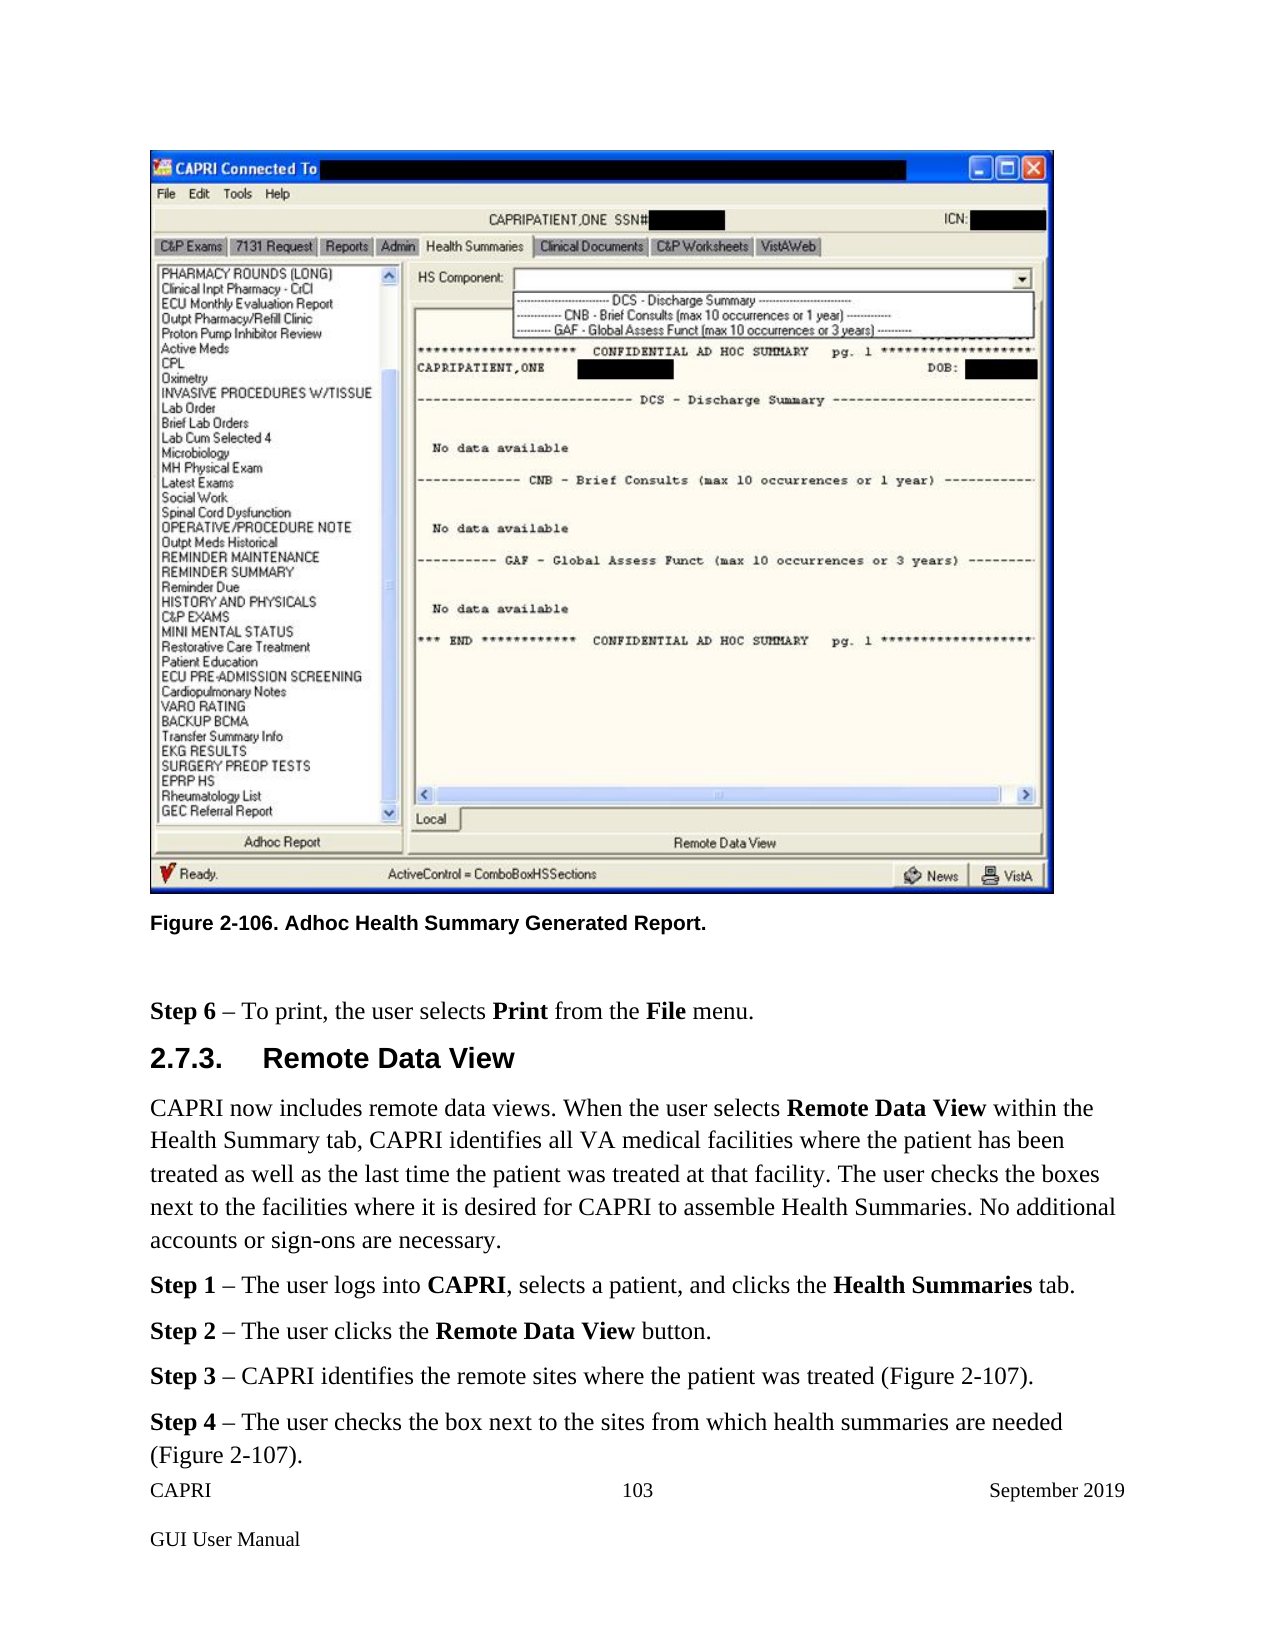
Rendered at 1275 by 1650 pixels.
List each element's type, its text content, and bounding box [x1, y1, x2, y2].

text Step 6 – To print, the user selects Print from the File menu. [150, 996, 1125, 1025]
subtitle Remote Data View [150, 1042, 1125, 1075]
text Step 1 – The user logs into CAPRI, selects a patient, and clicks the Health Summaries tab. [150, 1270, 1125, 1299]
text Step 2 – The user clicks the Remote Data View button. [150, 1316, 1125, 1344]
text CAPRI now includes remote data views. When the user selects Remote Data View within the Health Summary tab, CAPRI identifies all VA medical facilities where the patient has been treated as well as the last time the patient was treated at that facility. The user checks the boxes next to the facilities where it is desired for CAPRI to assemble Health Summaries. No additional accounts or sign-ons are necessary. [150, 1093, 1125, 1253]
picture [150, 150, 1054, 894]
